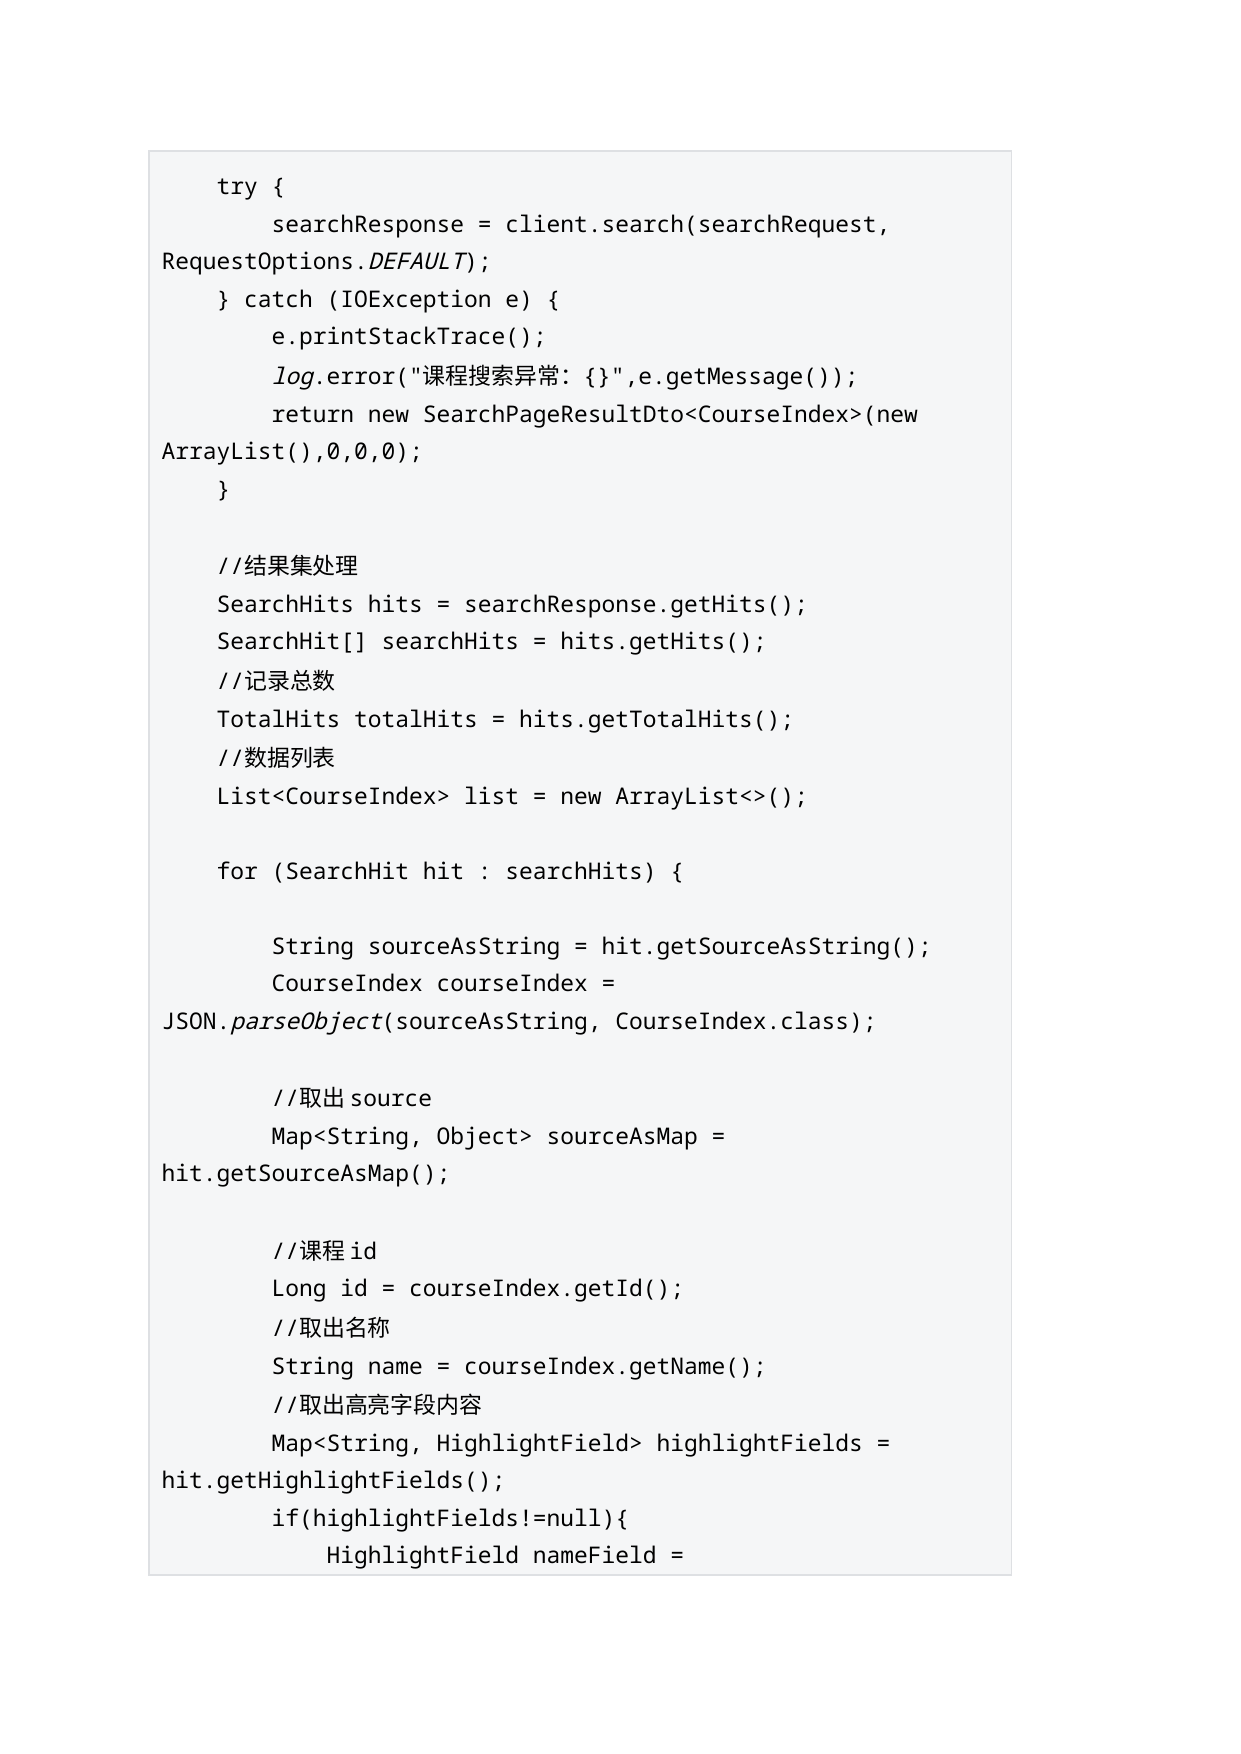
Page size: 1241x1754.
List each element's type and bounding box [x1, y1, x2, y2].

table_header [150, 152, 1011, 1574]
